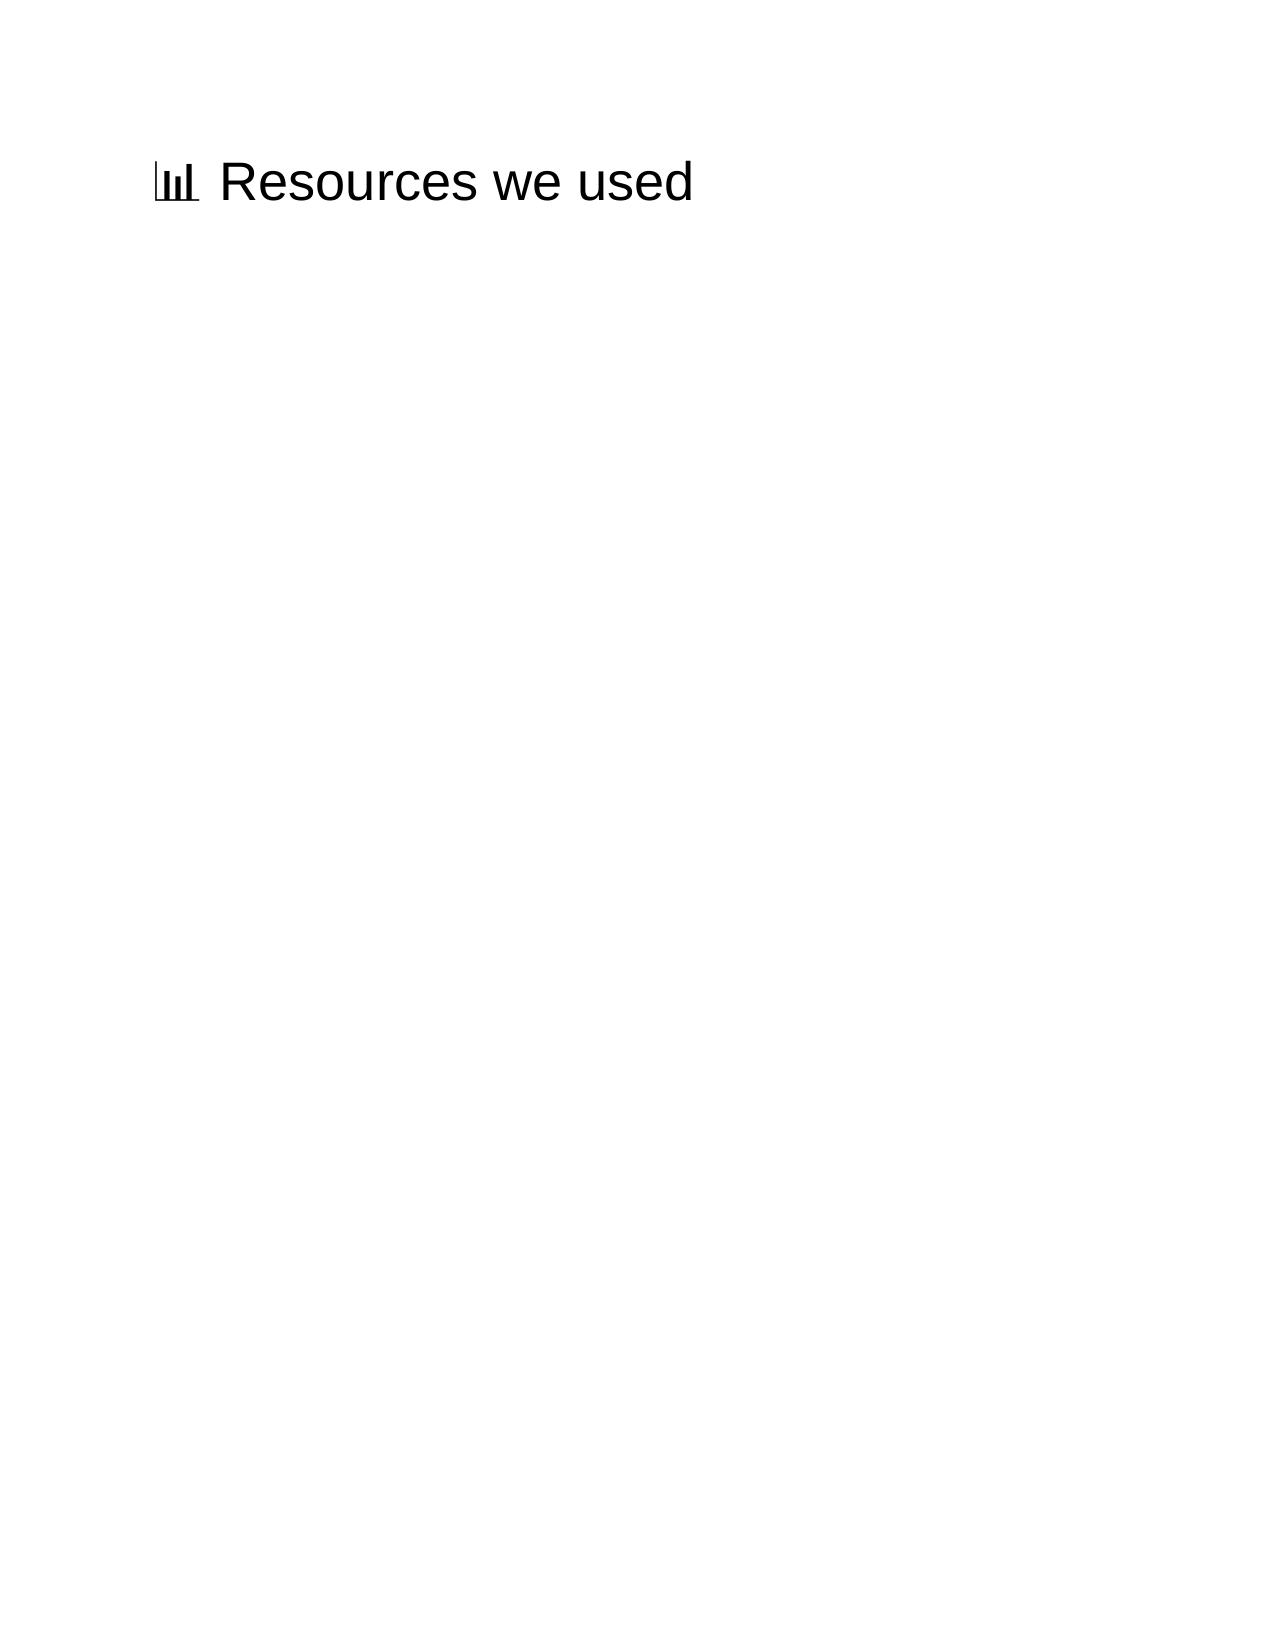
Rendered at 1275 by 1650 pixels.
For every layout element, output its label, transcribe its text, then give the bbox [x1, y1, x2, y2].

title 📊 Resources we used [150, 150, 1125, 212]
